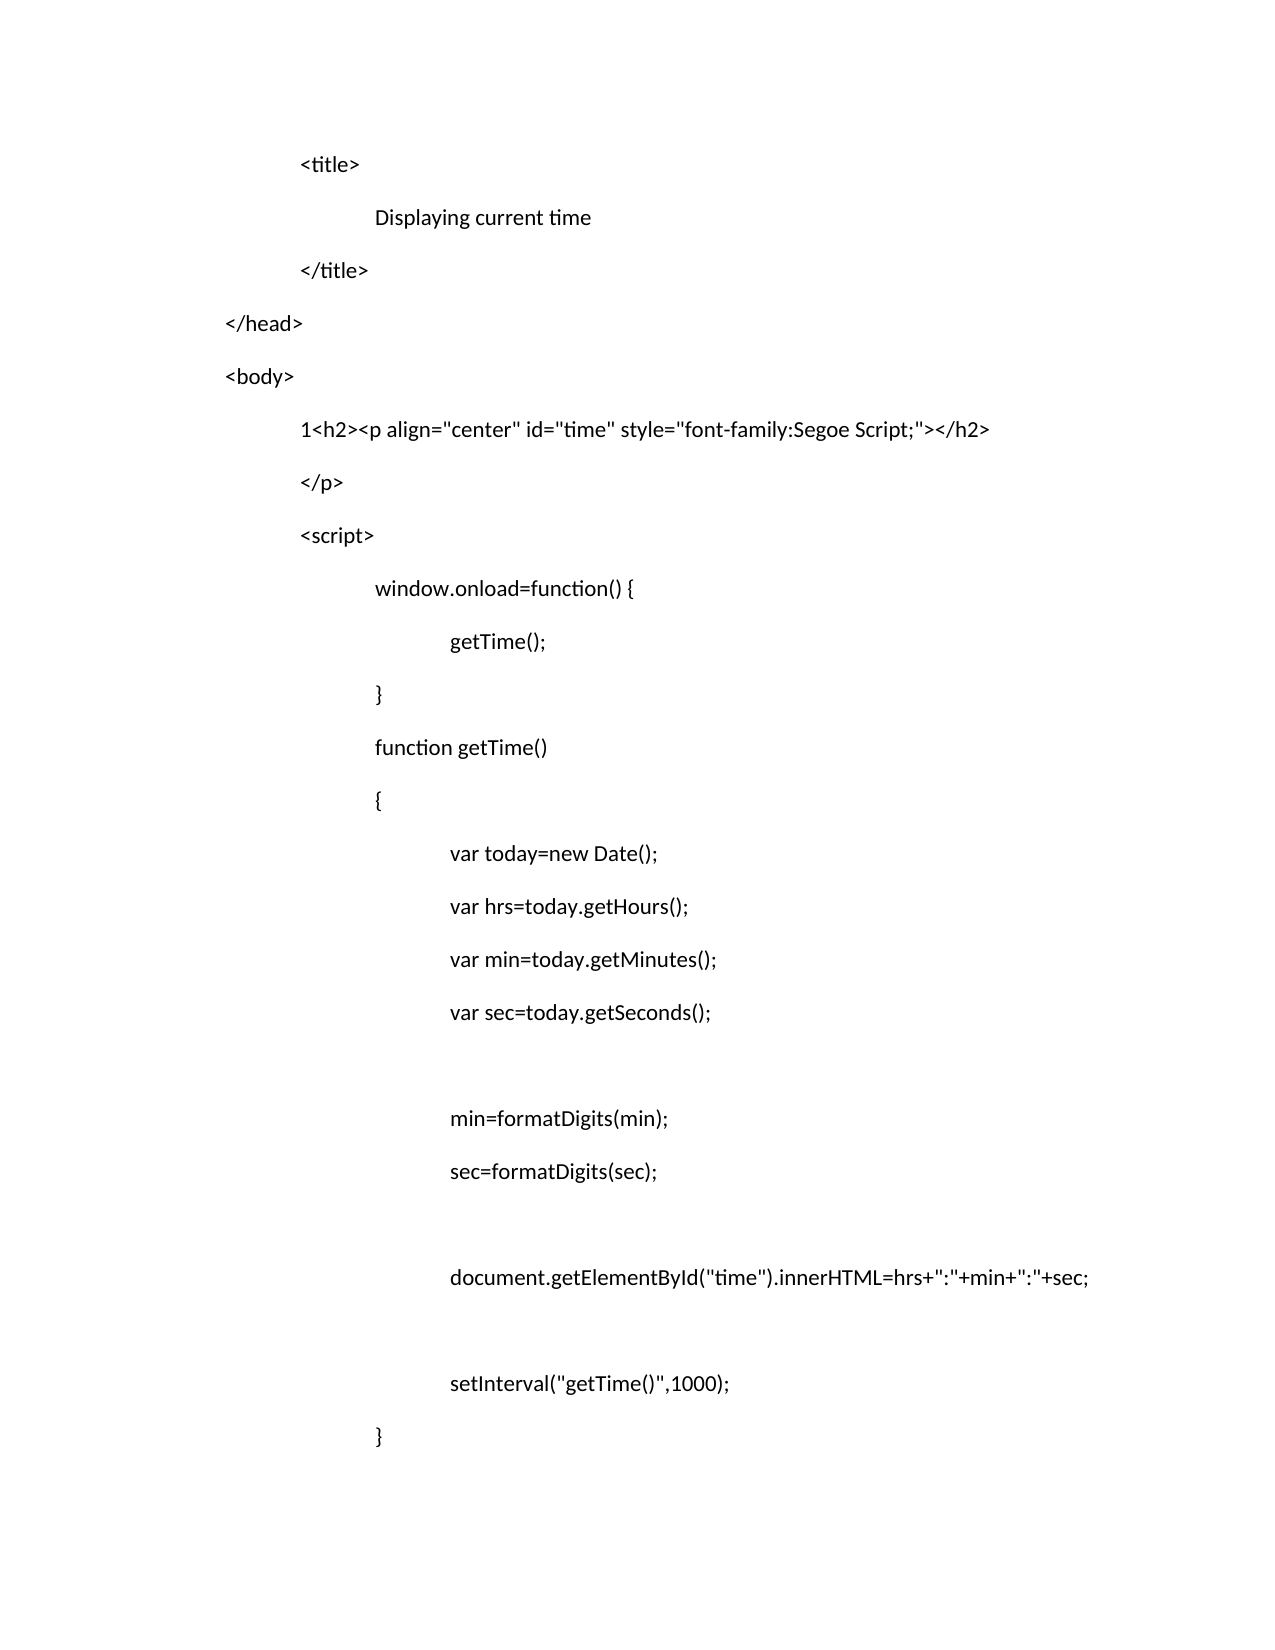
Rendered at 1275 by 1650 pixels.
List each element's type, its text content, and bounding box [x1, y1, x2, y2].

text function getTime() [150, 733, 1125, 761]
text Displaying current time [150, 203, 1125, 231]
text </p> [150, 468, 1125, 496]
text <script> [150, 521, 1125, 549]
text var min=today.getMinutes(); [150, 945, 1125, 973]
text var sec=today.getSeconds(); [150, 998, 1125, 1026]
text 1<h2><p align="center" id="time" style="font-family:Segoe Script;"></h2> [150, 415, 1125, 443]
text min=formatDigits(min); [150, 1104, 1125, 1132]
text setInterval("getTime()",1000); [150, 1369, 1125, 1397]
text var today=new Date(); [150, 839, 1125, 867]
text } [150, 1422, 1125, 1451]
text window.onload=function() { [150, 574, 1125, 602]
text </title> [150, 256, 1125, 284]
text document.getElementById("time").innerHTML=hrs+":"+min+":"+sec; [150, 1263, 1125, 1291]
text <body> [150, 362, 1125, 390]
text getTime(); [150, 627, 1125, 655]
text var hrs=today.getHours(); [150, 892, 1125, 920]
text sec=formatDigits(sec); [150, 1157, 1125, 1185]
text </head> [150, 309, 1125, 337]
text { [150, 786, 1125, 814]
text <title> [150, 150, 1125, 178]
text } [150, 680, 1125, 708]
